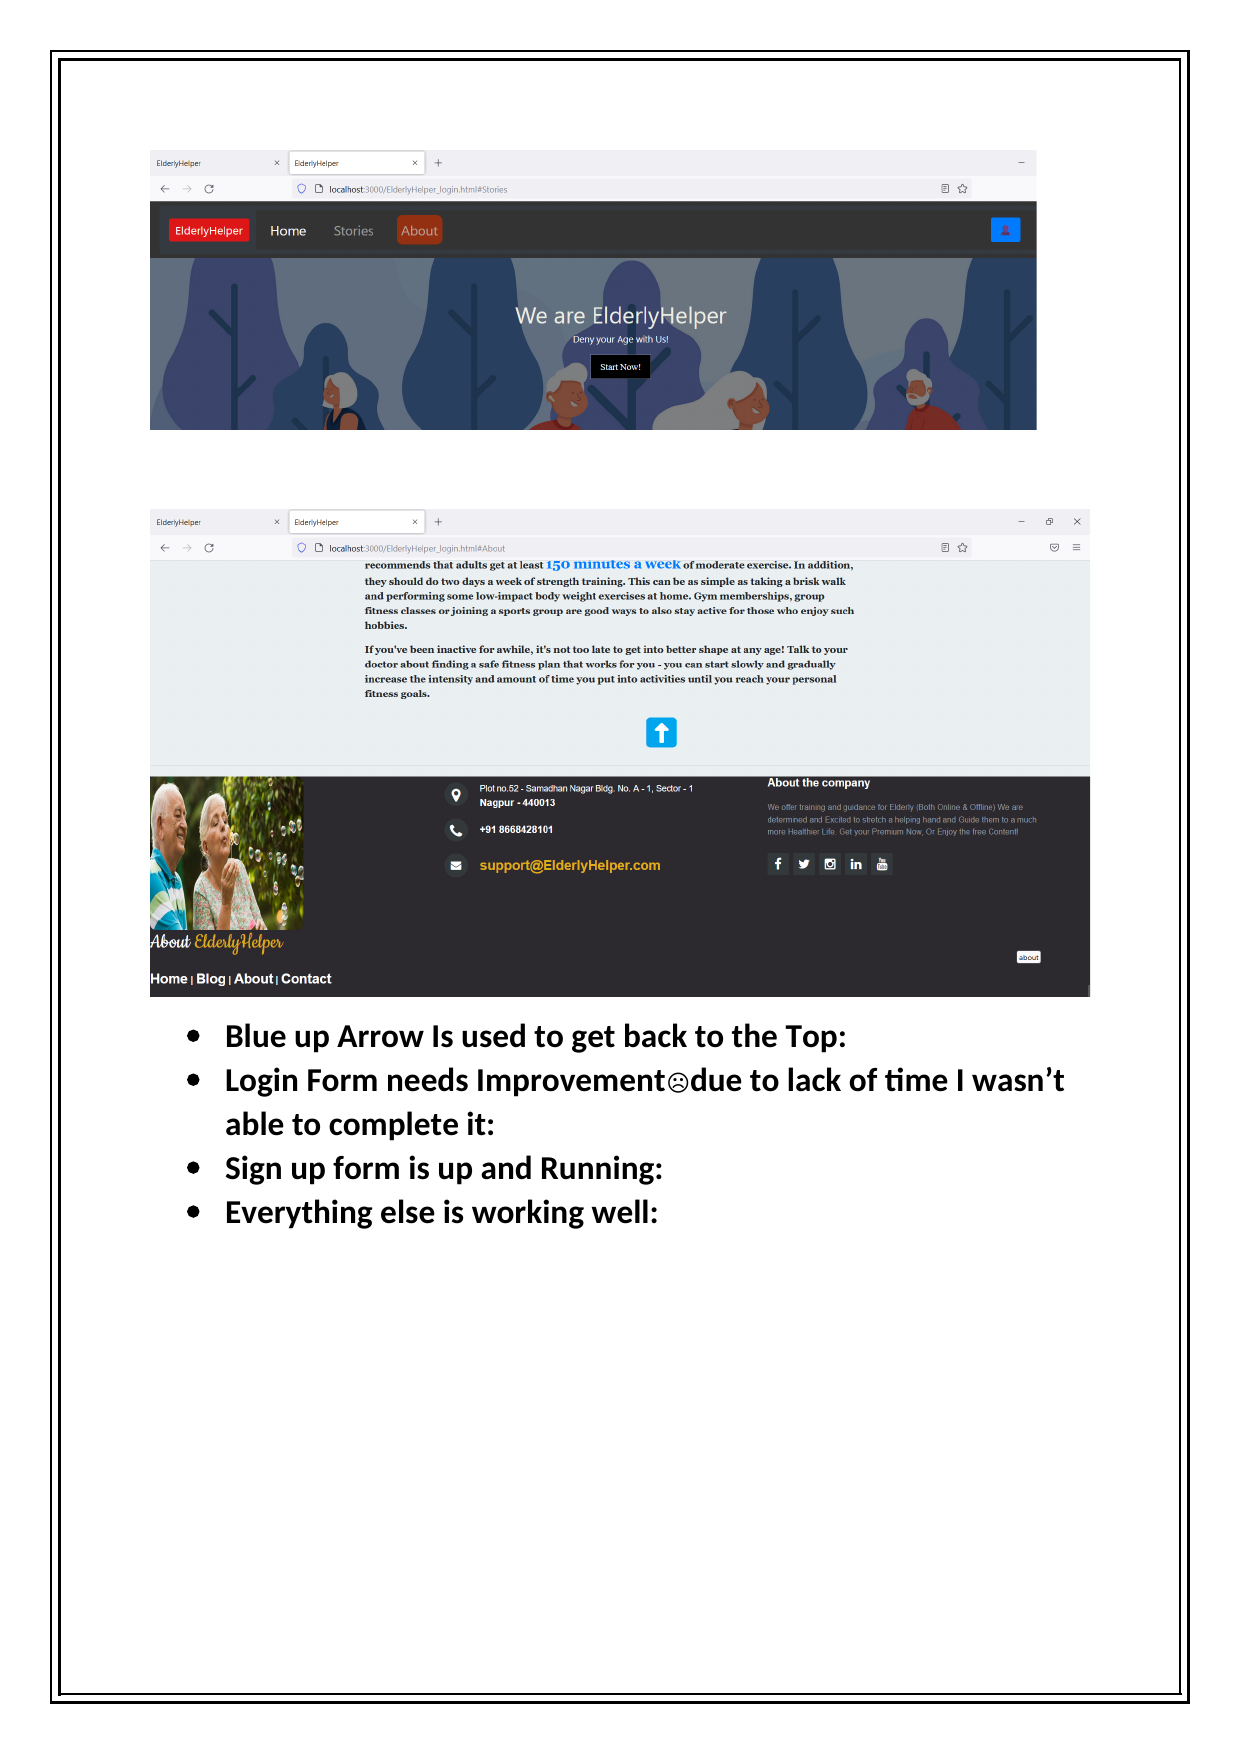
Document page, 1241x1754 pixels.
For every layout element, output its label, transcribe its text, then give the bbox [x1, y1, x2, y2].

picture [150, 150, 1037, 430]
list Everything else is working well: [187, 1191, 1090, 1232]
list Login Form needs Improvementdue to lack of time I wasn’t able to complete it: [187, 1059, 1090, 1144]
picture [150, 509, 1091, 997]
list Blue up Arrow Is used to get back to the Top: [187, 1015, 1090, 1056]
list Sign up form is up and Running: [187, 1147, 1090, 1188]
